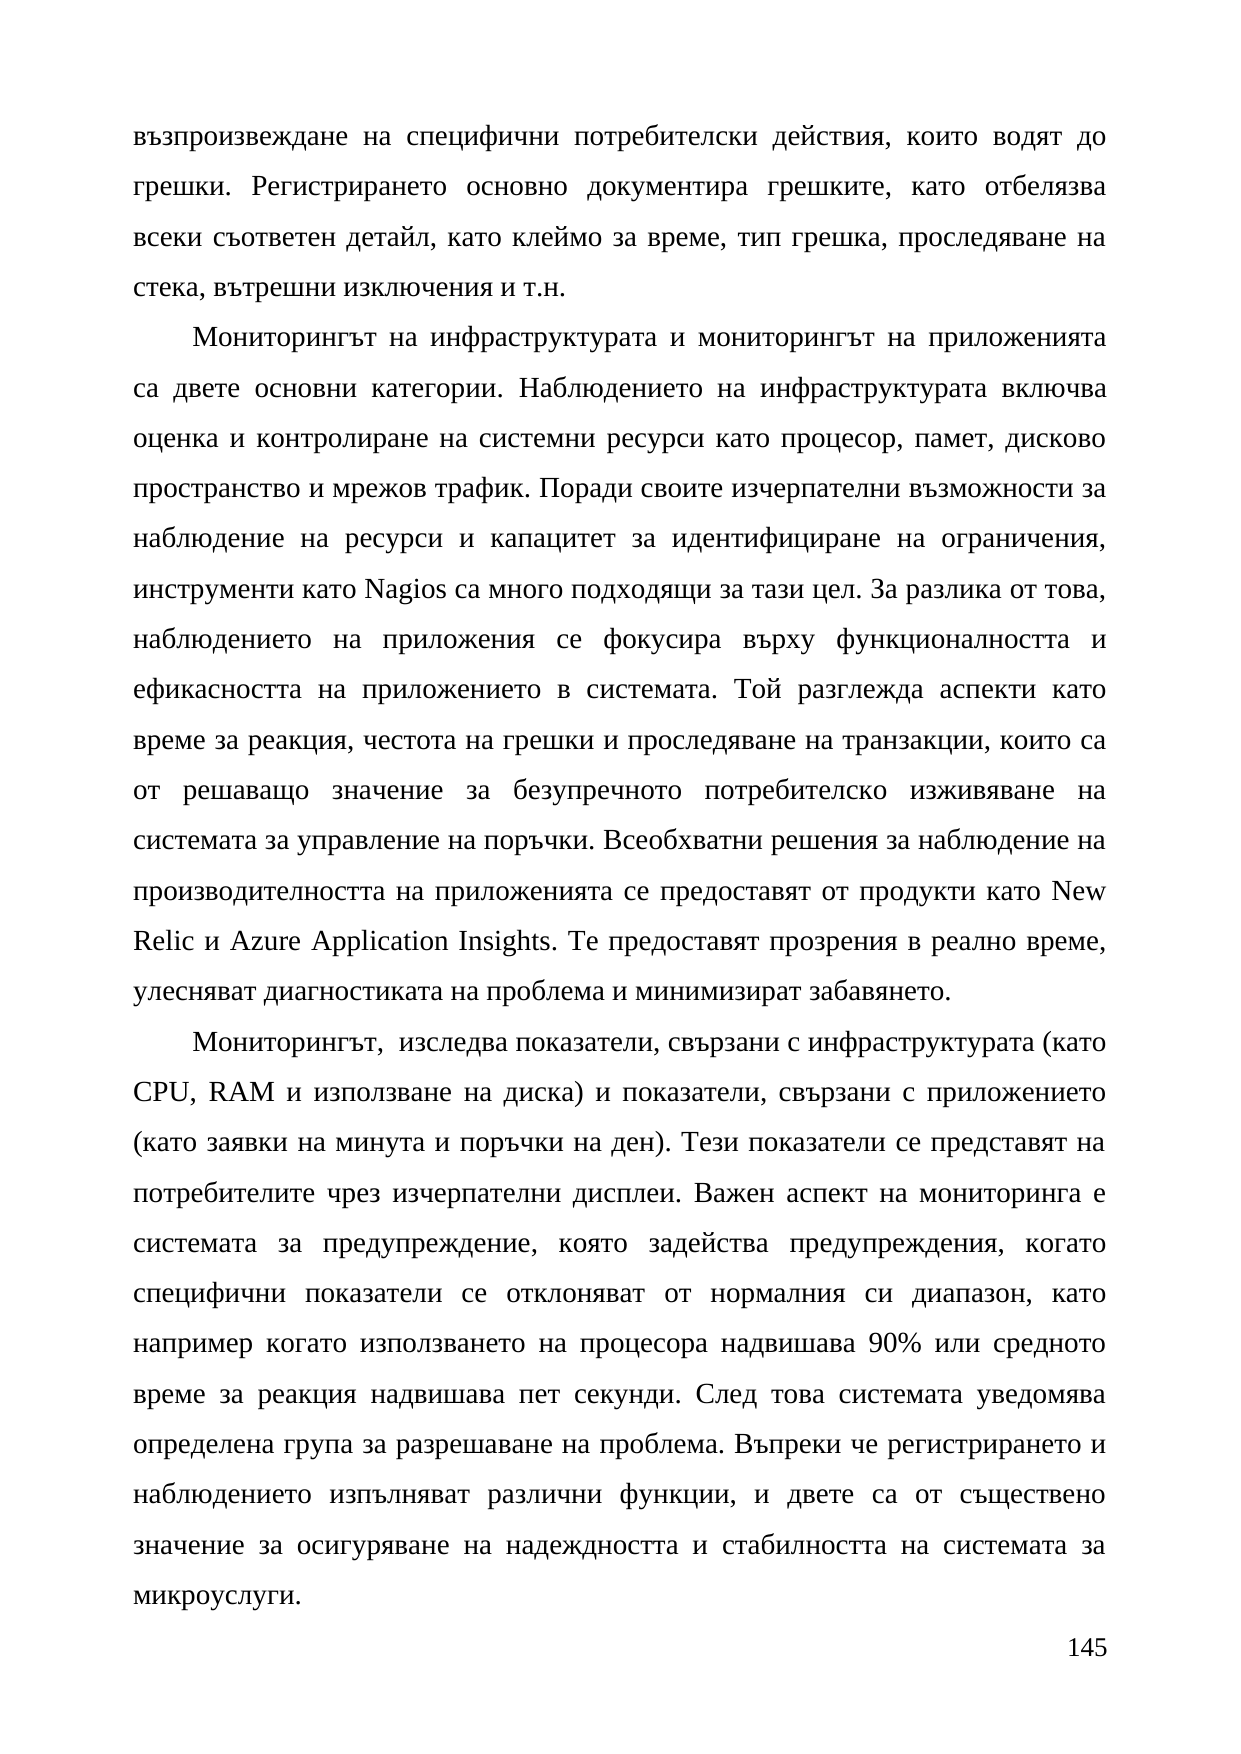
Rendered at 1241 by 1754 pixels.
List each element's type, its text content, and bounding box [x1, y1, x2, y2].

text Мониторингът на инфраструктурата и мониторингът на приложенията са двете основни категории. Наблюдението на инфраструктурата включва оценка и контролиране на системни ресурси като процесор, памет, дисково пространство и мрежов трафик. Поради своите изчерпателни възможности за наблюдение на ресурси и капацитет за идентифициране на ограничения, инструменти като Nagios са много подходящи за тази цел. За разлика от това, наблюдението на приложения се фокусира върху функционалността и ефикасността на приложението в системата. Той разглежда аспекти като време за реакция, честота на грешки и проследяване на транзакции, които са от решаващо значение за безупречното потребителско изживяване на системата за управление на поръчки. Всеобхватни решения за наблюдение на производителността на приложенията се предоставят от продукти като New Relic и Azure Application Insights. Те предоставят прозрения в реално време, улесняват диагностиката на проблема и минимизират забавянето. [133, 319, 1107, 1007]
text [133, 118, 1107, 303]
text Мониторингът, изследва показатели, свързани с инфраструктурата (като CPU, RAM и използване на диска) и показатели, свързани с приложението (като заявки на минута и поръчки на ден). Тези показатели се представят на потребителите чрез изчерпателни дисплеи. Важен аспект на мониторинга е системата за предупреждение, която задейства предупреждения, когато специфични показатели се отклоняват от нормалния си диапазон, като например когато използването на процесора надвишава 90% или средното време за реакция надвишава пет секунди. След това системата уведомява определена група за разрешаване на проблема. Въпреки че регистрирането и наблюдението изпълняват различни функции, и двете са от съществено значение за осигуряване на надеждността и стабилността на системата за микроуслуги. [133, 1024, 1107, 1611]
